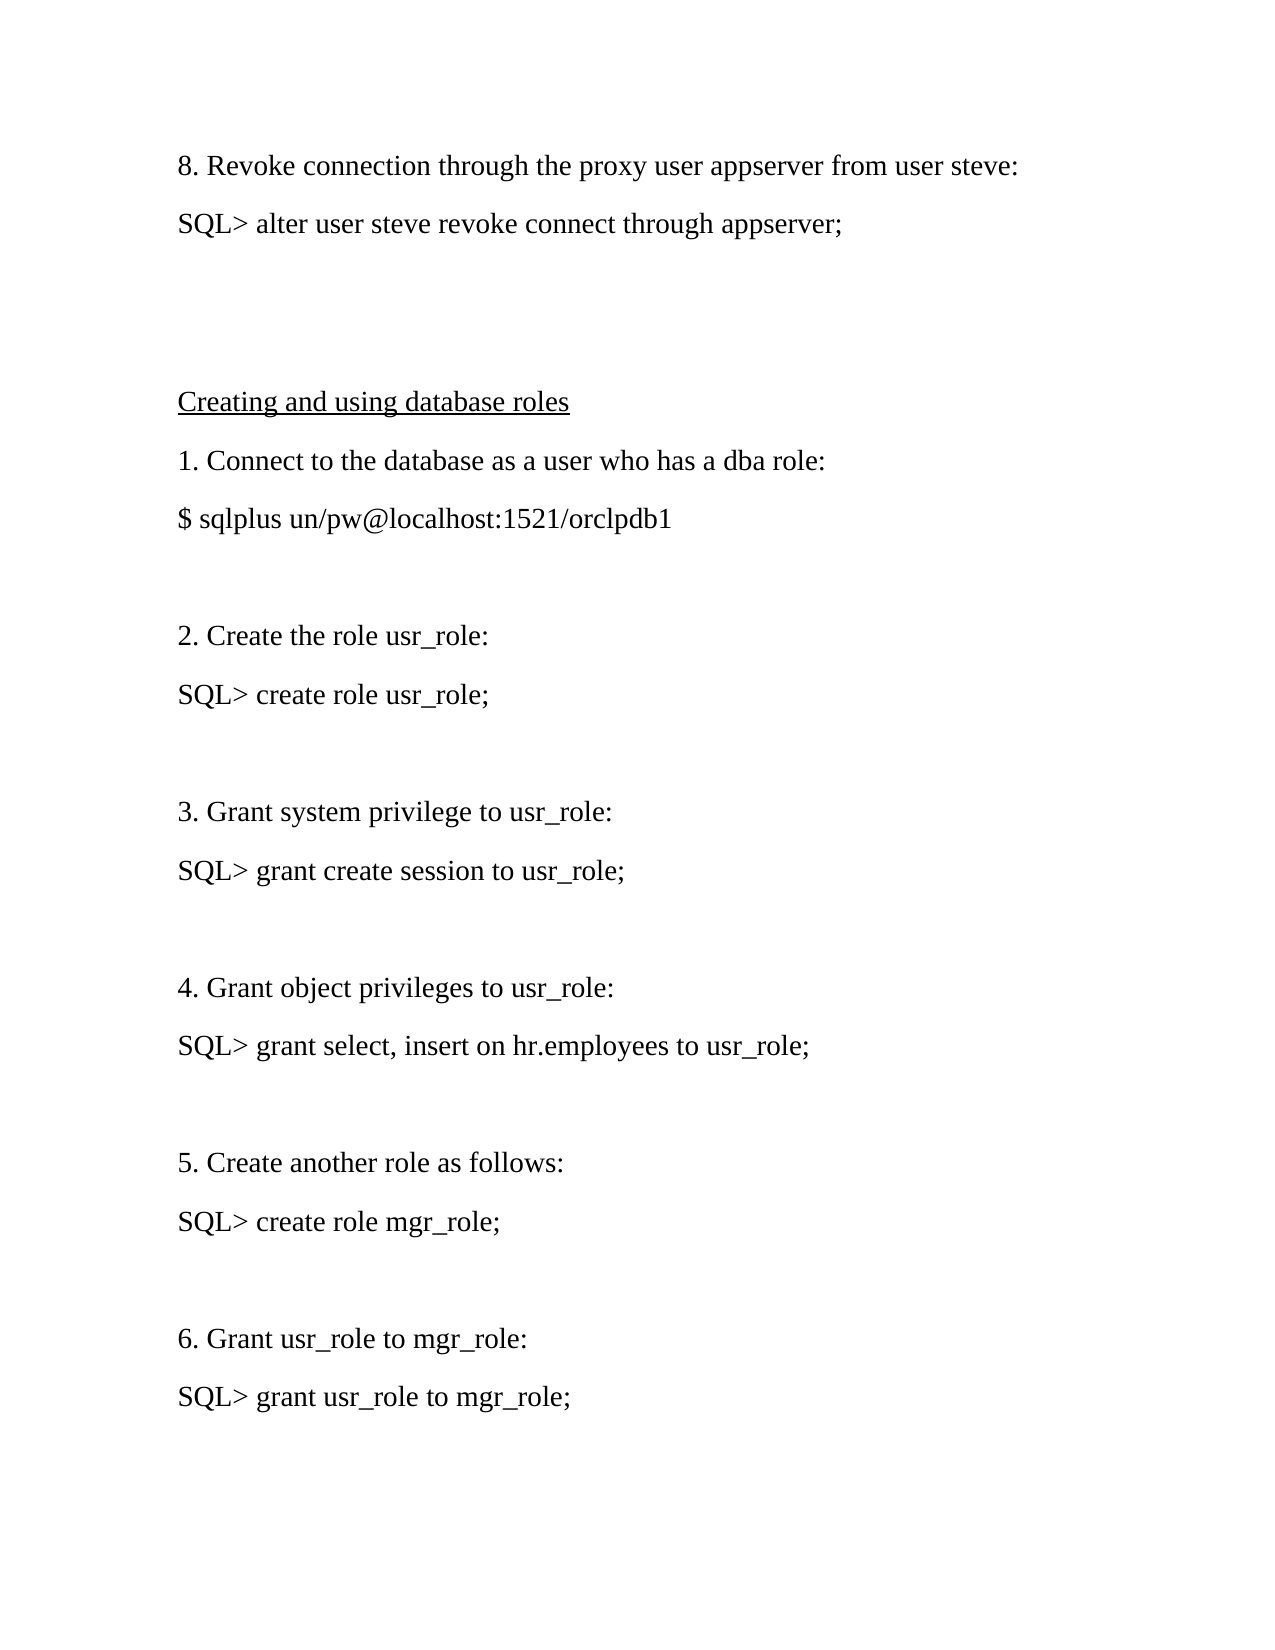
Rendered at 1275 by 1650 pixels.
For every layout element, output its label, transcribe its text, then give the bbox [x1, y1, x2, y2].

text 2. Create the role usr_role: [177, 618, 1098, 652]
text 8. Revoke connection through the proxy user appserver from user steve: [177, 148, 1098, 181]
text SQL> alter user steve revoke connect through appserver; [177, 206, 1098, 240]
text 6. Grant usr_role to mgr_role: [177, 1321, 1098, 1354]
text 5. Create another role as follows: [177, 1145, 1098, 1179]
text $ sqlplus un/pw@localhost:1521/orclpdb1 [177, 501, 1098, 535]
text 4. Grant object privileges to usr_role: [177, 970, 1098, 1003]
text SQL> grant usr_role to mgr_role; [177, 1379, 1098, 1413]
text SQL> grant select, insert on hr.employees to usr_role; [177, 1028, 1098, 1062]
text 1. Connect to the database as a user who has a dba role: [177, 443, 1098, 476]
text SQL> create role usr_role; [177, 677, 1098, 711]
text SQL> grant create session to usr_role; [177, 853, 1098, 886]
text Creating and using database roles [177, 384, 1098, 418]
text 3. Grant system privilege to usr_role: [177, 794, 1098, 828]
text SQL> create role mgr_role; [177, 1204, 1098, 1237]
